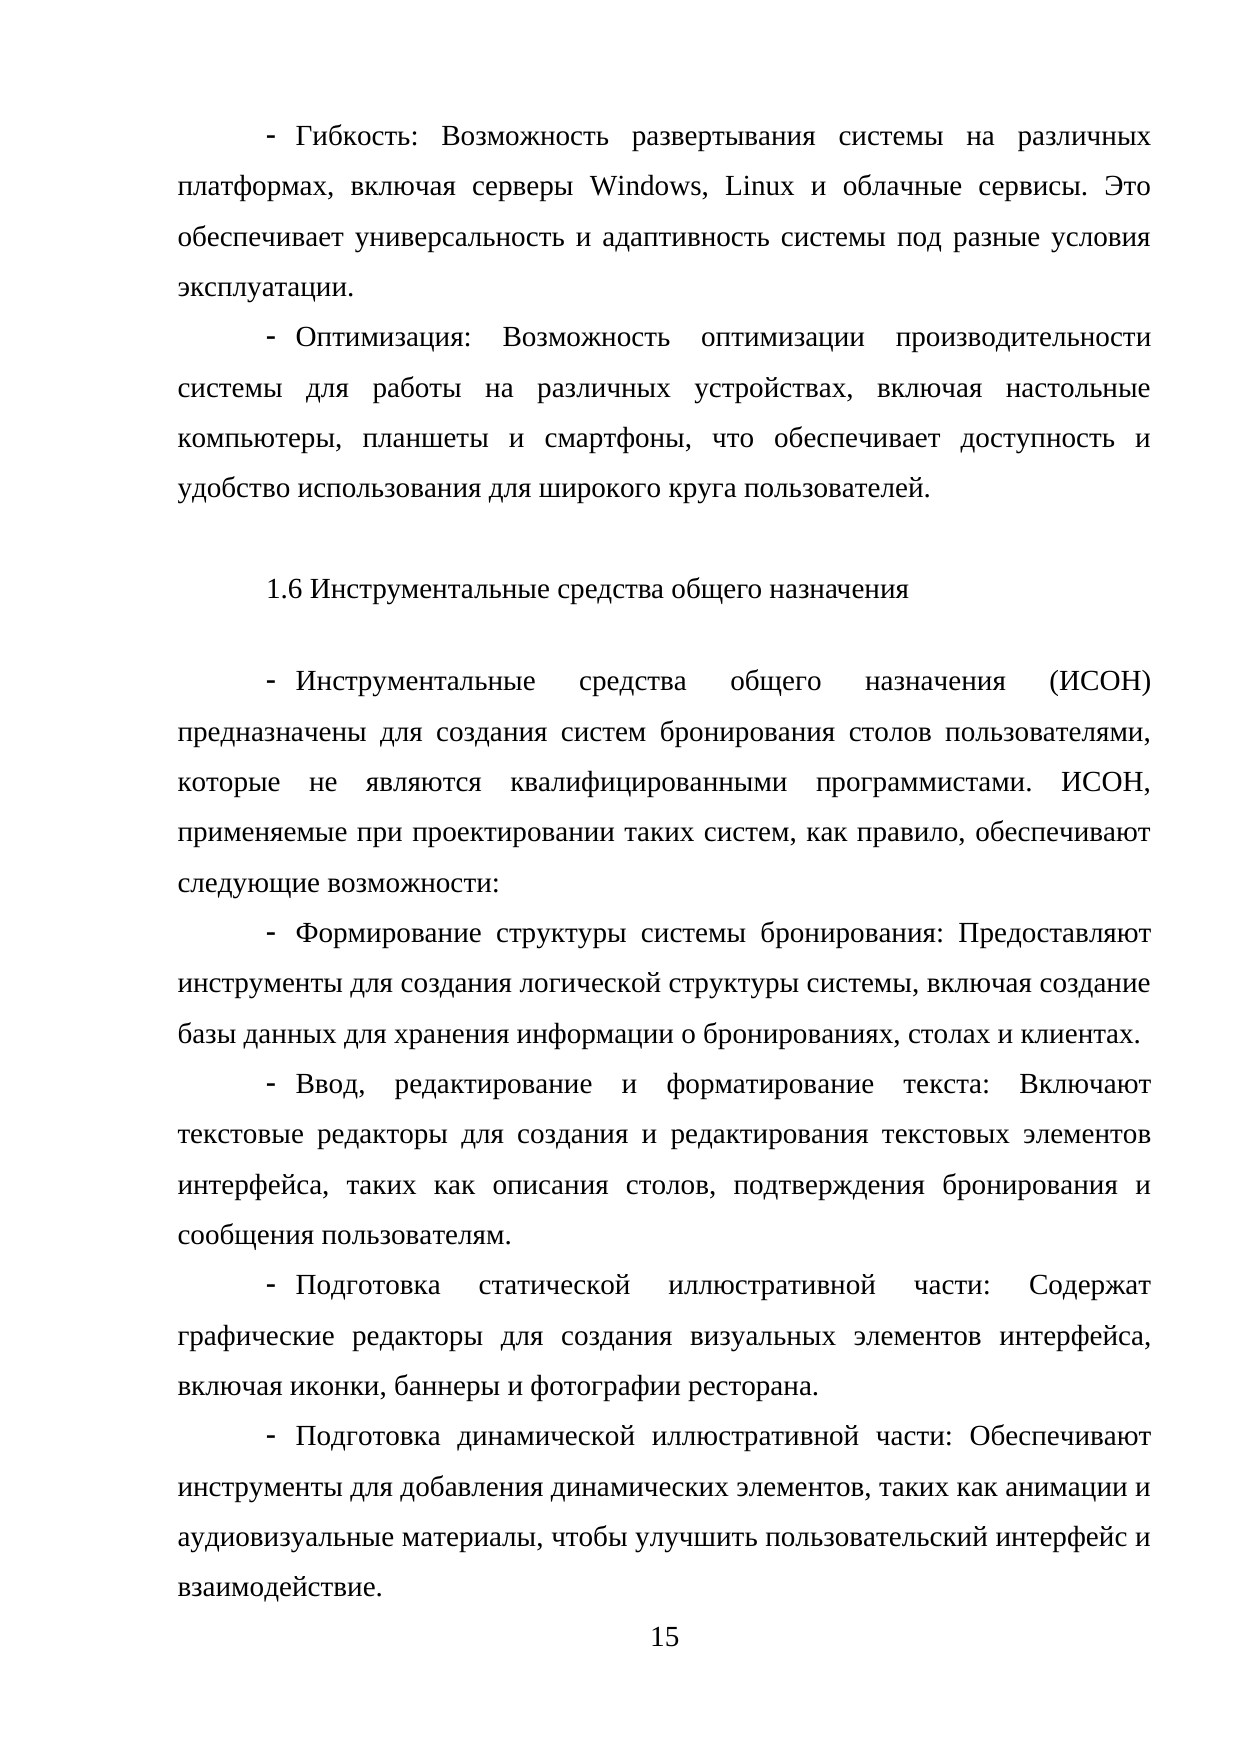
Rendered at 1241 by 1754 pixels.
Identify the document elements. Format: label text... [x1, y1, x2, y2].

list Подготовка статической иллюстративной части: Содержат графические редакторы для создания визуальных элементов интерфейса, включая иконки, баннеры и фотографии ресторана. [177, 1267, 1152, 1402]
list Формирование структуры системы бронирования: Предоставляют инструменты для создания логической структуры системы, включая создание базы данных для хранения информации о бронированиях, столах и клиентах. [177, 915, 1152, 1049]
list Подготовка динамической иллюстративной части: Обеспечивают инструменты для добавления динамических элементов, таких как анимации и аудиовизуальные материалы, чтобы улучшить пользовательский интерфейс и взаимодействие. [177, 1418, 1152, 1603]
subtitle 1.6 Инструментальные средства общего назначения [177, 571, 1152, 605]
list Ввод, редактирование и форматирование текста: Включают текстовые редакторы для создания и редактирования текстовых элементов интерфейса, таких как описания столов, подтверждения бронирования и сообщения пользователям. [177, 1066, 1152, 1251]
list Гибкость: Возможность развертывания системы на различных платформах, включая серверы Windows, Linux и облачные сервисы. Это обеспечивает универсальность и адаптивность системы под разные условия эксплуатации. [177, 118, 1152, 303]
list Оптимизация: Возможность оптимизации производительности системы для работы на различных устройствах, включая настольные компьютеры, планшеты и смартфоны, что обеспечивает доступность и удобство использования для широкого круга пользователей. [177, 319, 1152, 504]
list Инструментальные средства общего назначения (ИСОН) предназначены для создания систем бронирования столов пользователями, которые не являются квалифицированными программистами. ИСОН, применяемые при проектировании таких систем, как правило, обеспечивают следующие возможности: [177, 663, 1152, 898]
